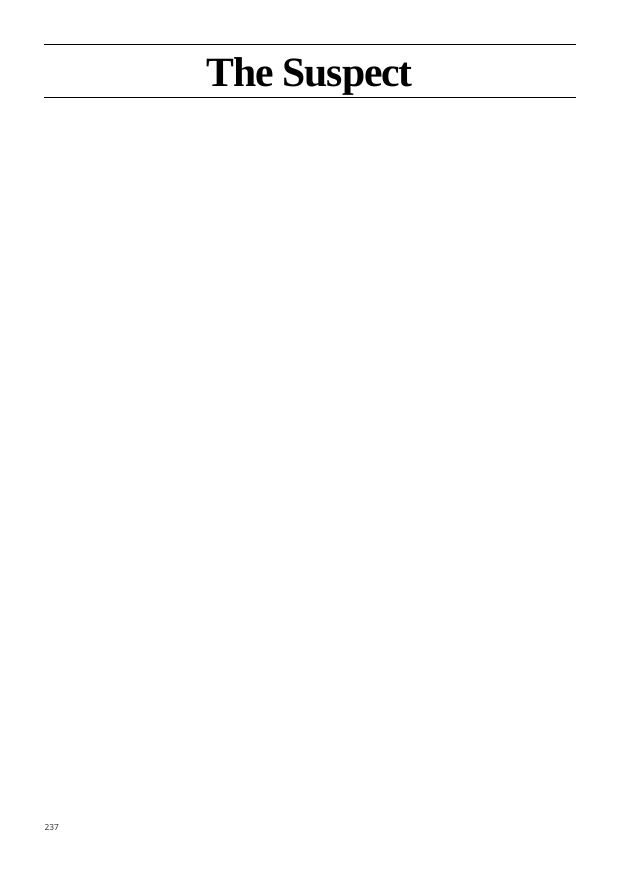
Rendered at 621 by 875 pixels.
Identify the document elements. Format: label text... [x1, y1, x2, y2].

subtitle The Suspect [44, 45, 576, 97]
